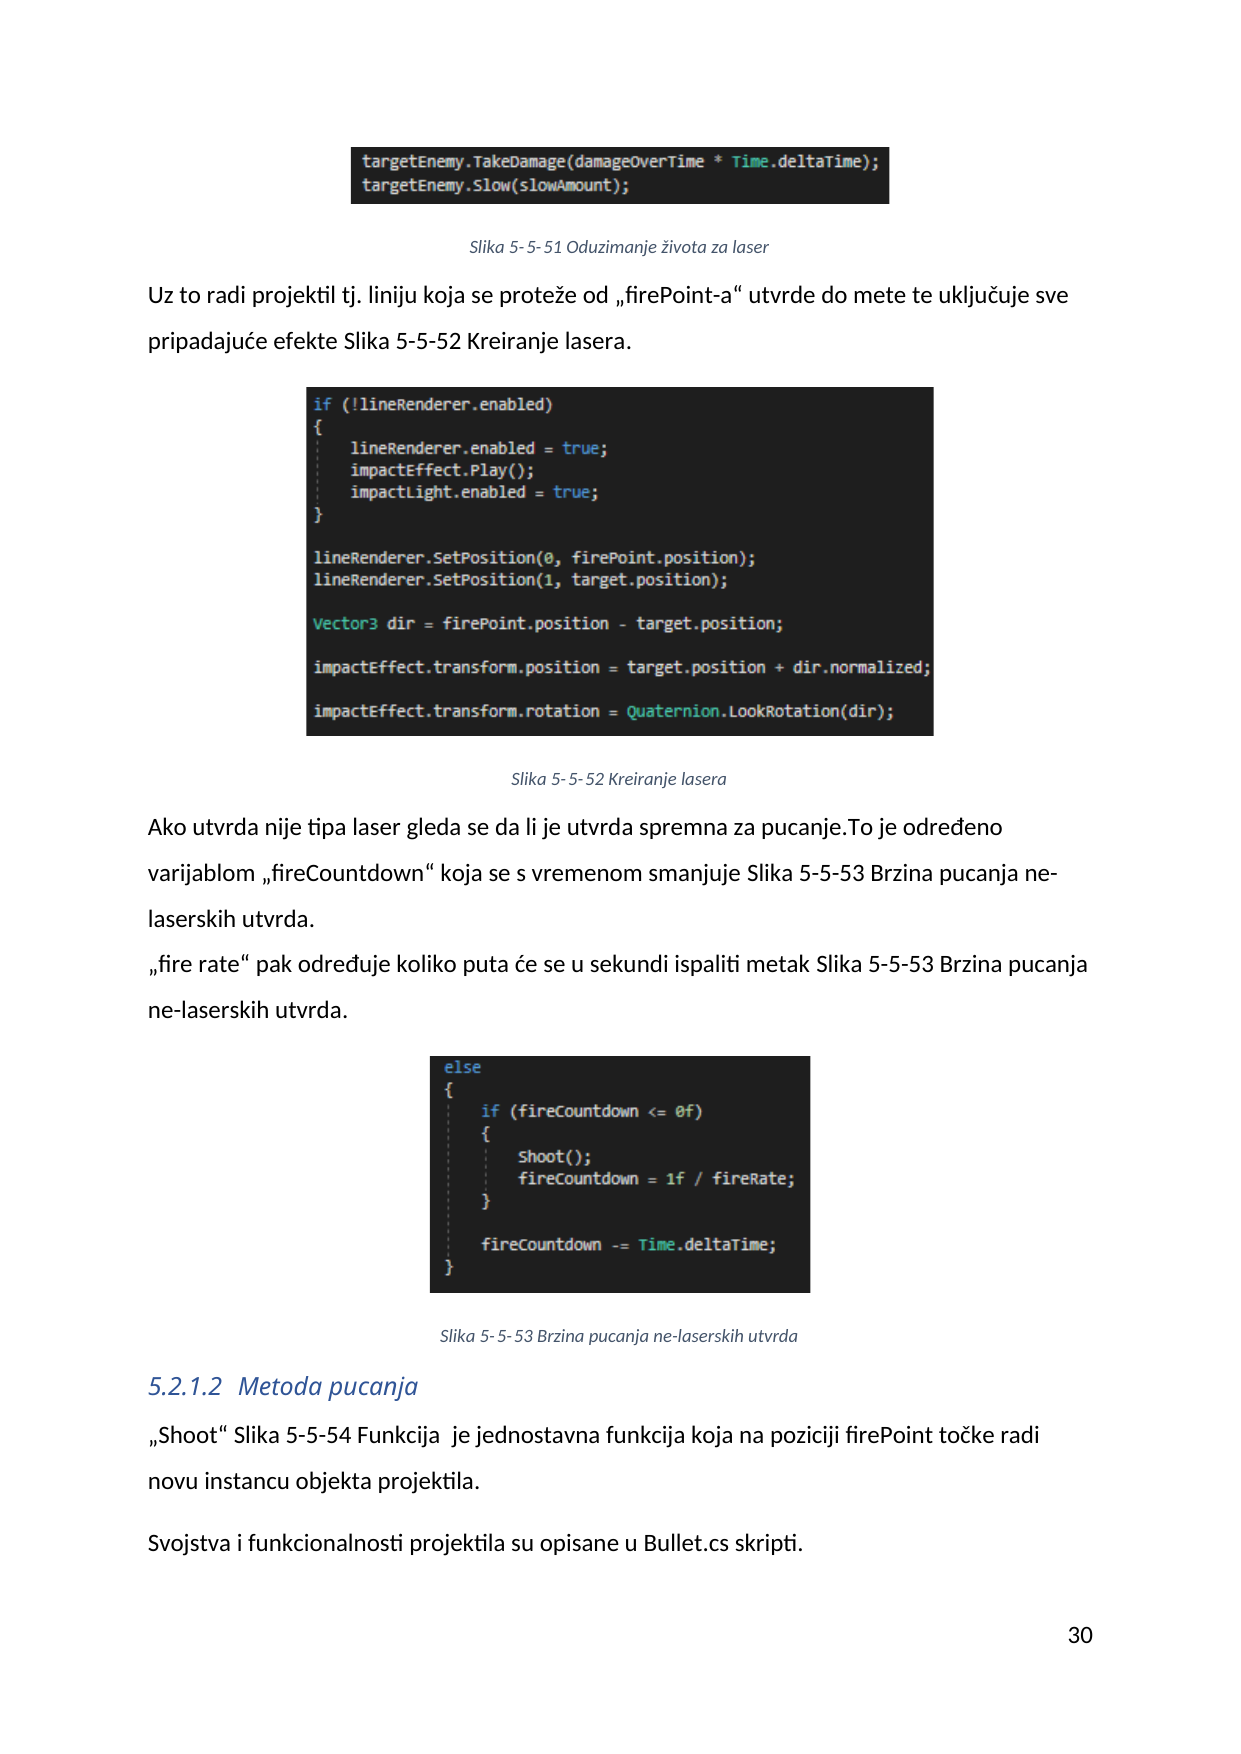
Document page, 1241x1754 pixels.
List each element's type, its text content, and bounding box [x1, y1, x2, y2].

subtitle Metoda pucanja [148, 1368, 1093, 1402]
picture [306, 387, 934, 736]
picture [429, 1056, 811, 1293]
text Svojstva i funkcionalnosti projektila su opisane u Bullet.cs skripti. [148, 1527, 1093, 1558]
picture [350, 147, 890, 204]
